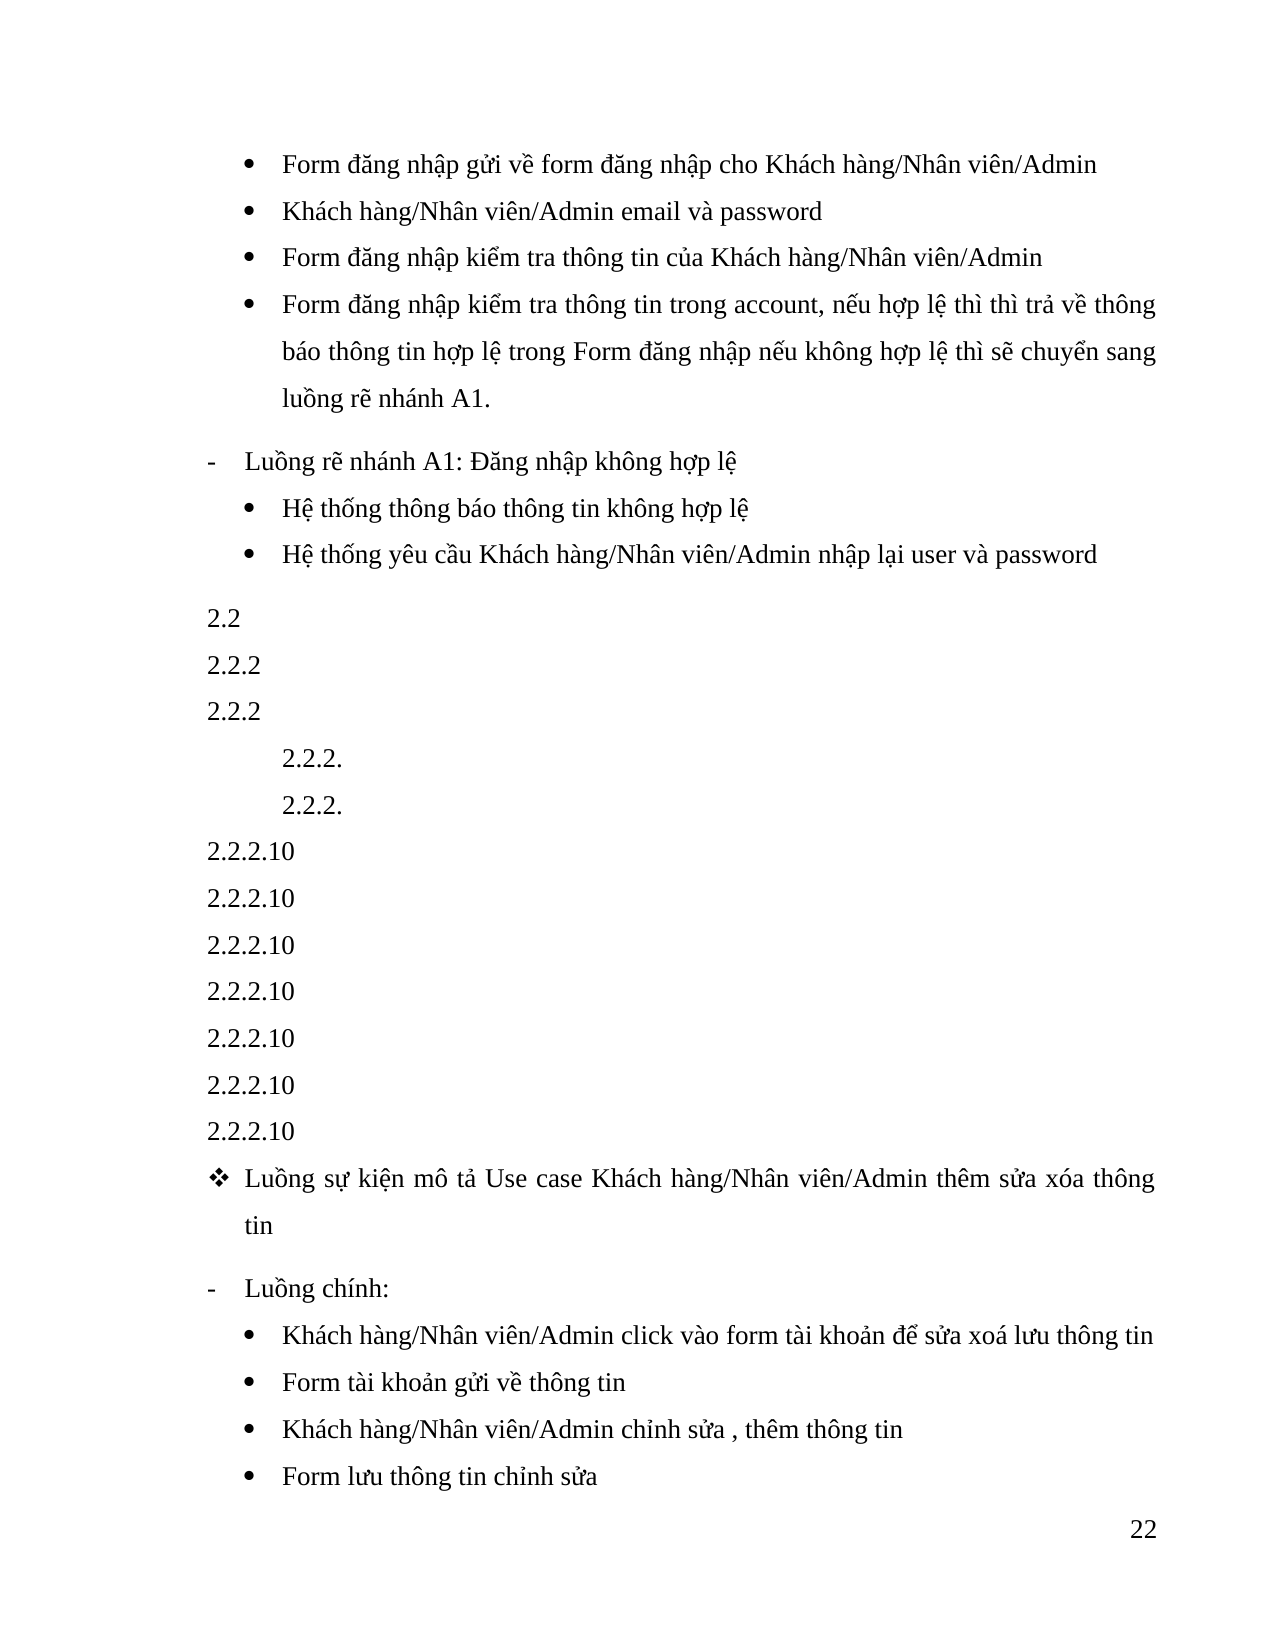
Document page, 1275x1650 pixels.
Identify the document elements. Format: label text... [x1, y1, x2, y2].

list Form lưu thông tin chỉnh sửa [244, 1459, 1157, 1491]
list Form đăng nhập kiểm tra thông tin trong account, nếu hợp lệ thì thì trả về thông báo thông tin hợp lệ trong Form đăng nhập nếu không hợp lệ thì sẽ chuyển sang luồng rẽ nhánh A1. [244, 288, 1157, 413]
list Luồng sự kiện mô tả Use case Khách hàng/Nhân viên/Admin thêm sửa xóa thông tin [207, 1162, 1157, 1240]
list Form đăng nhập kiểm tra thông tin của Khách hàng/Nhân viên/Admin [244, 241, 1157, 273]
list Luồng rẽ nhánh A1: Đăng nhập không hợp lệ [207, 445, 1157, 476]
list Khách hàng/Nhân viên/Admin email và password [244, 194, 1157, 226]
list Luồng chính: [207, 1272, 1157, 1303]
list Khách hàng/Nhân viên/Admin chỉnh sửa , thêm thông tin [244, 1413, 1157, 1444]
list Hệ thống thông báo thông tin không hợp lệ [244, 492, 1157, 523]
list Form tài khoản gửi về thông tin [244, 1366, 1157, 1397]
list Form đăng nhập gửi về form đăng nhập cho Khách hàng/Nhân viên/Admin [244, 148, 1157, 179]
list Hệ thống yêu cầu Khách hàng/Nhân viên/Admin nhập lại user và password [244, 539, 1157, 570]
list Khách hàng/Nhân viên/Admin click vào form tài khoản để sửa xoá lưu thông tin [244, 1319, 1157, 1350]
